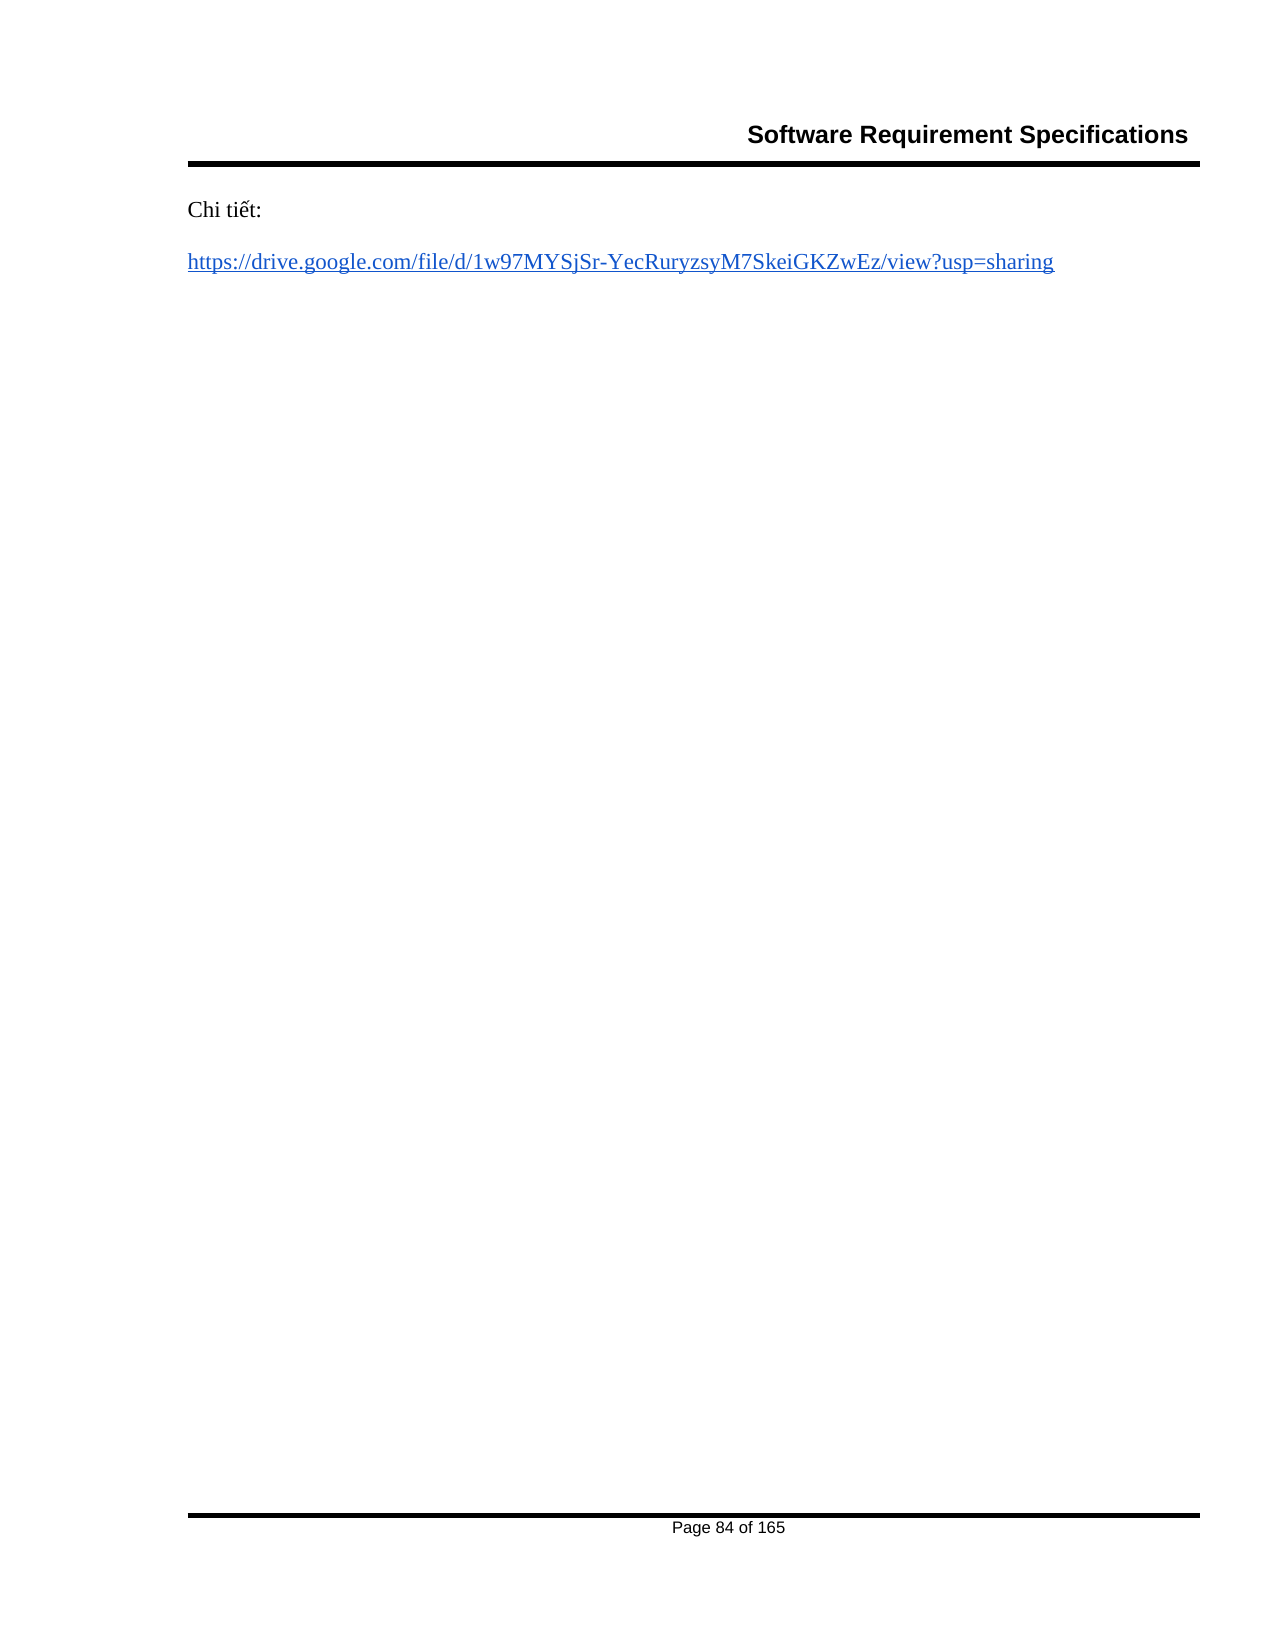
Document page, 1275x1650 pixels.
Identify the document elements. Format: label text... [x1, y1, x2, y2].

text https://drive.google.com/file/d/1w97MYSjSr-YecRuryzsyM7SkeiGKZwEz/view?usp=sharing [187, 248, 1132, 274]
text Chi tiết: [187, 196, 1132, 222]
